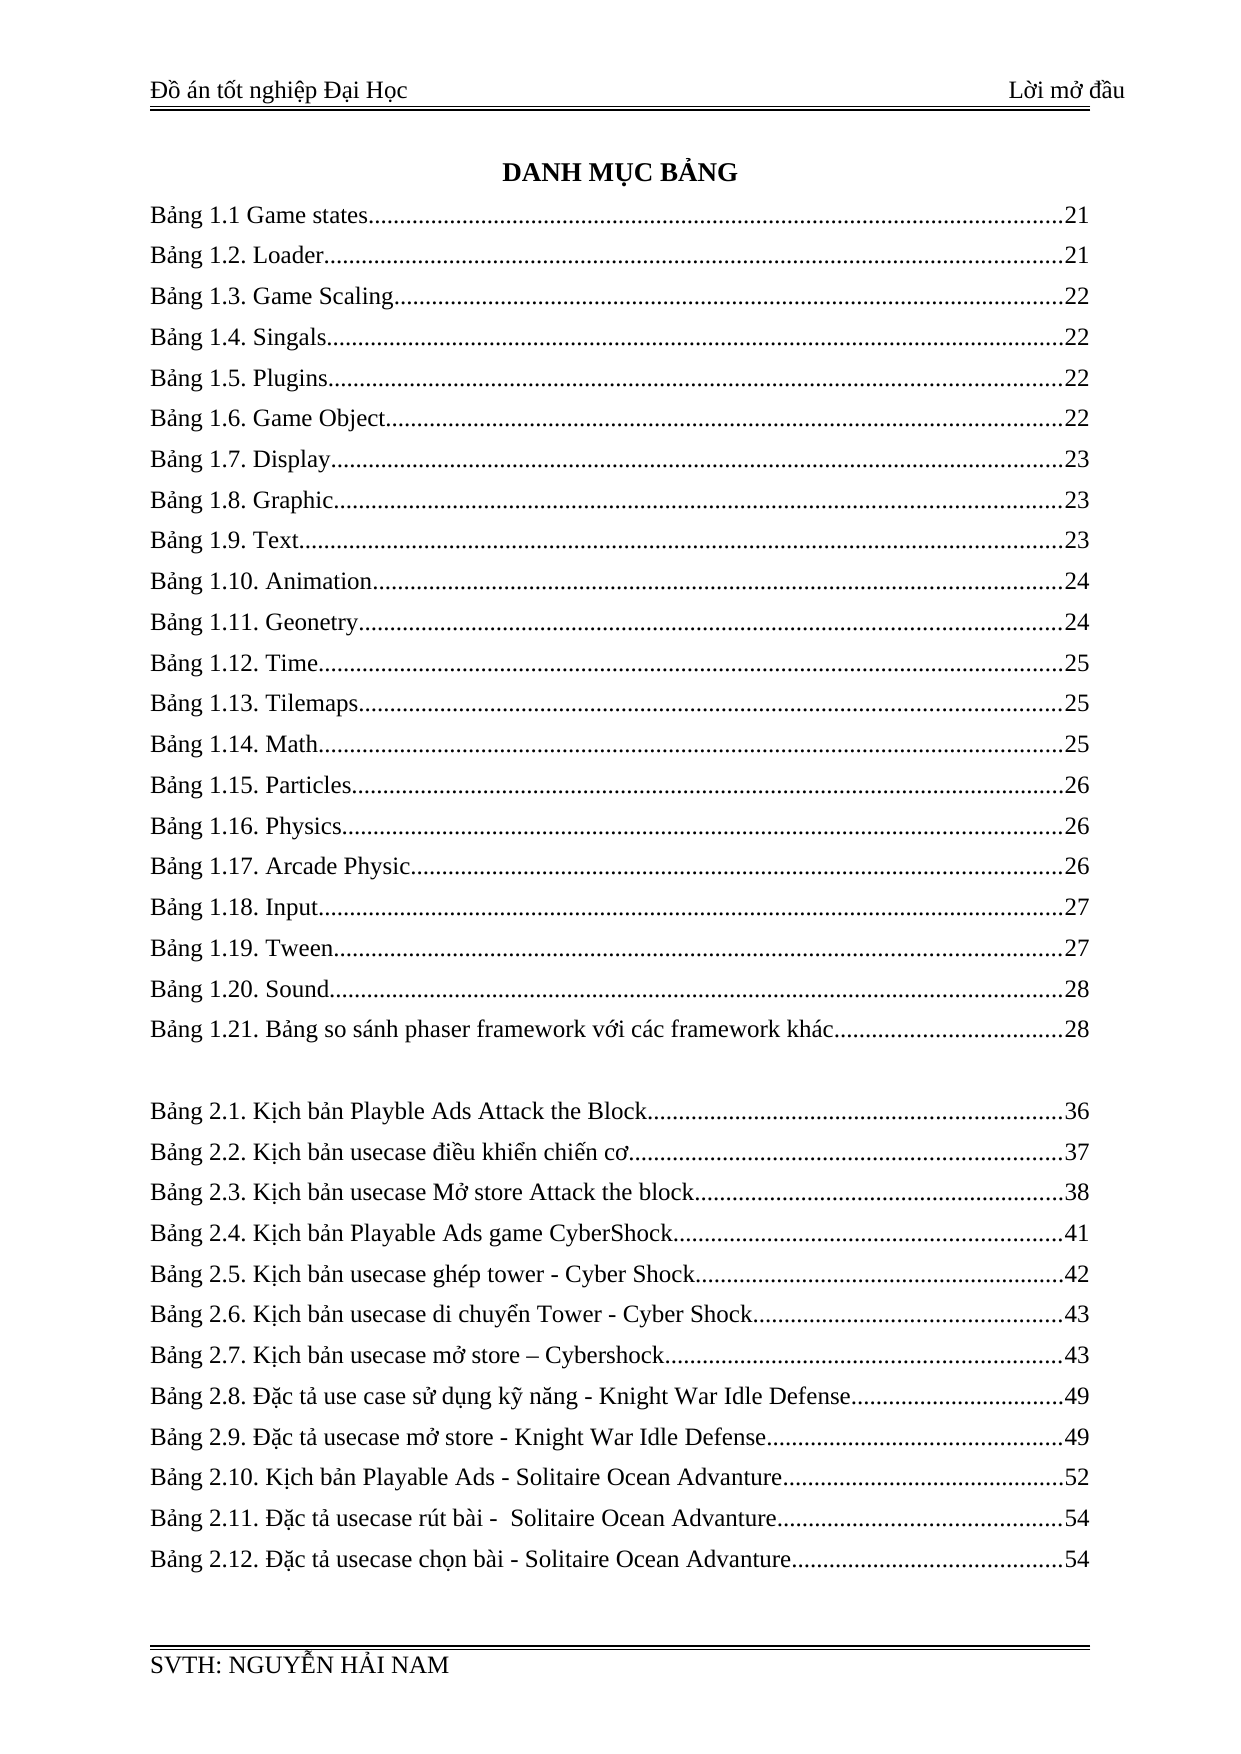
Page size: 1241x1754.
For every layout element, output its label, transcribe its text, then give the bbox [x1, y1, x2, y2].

text Bảng 1.10. Animation 24 [150, 566, 1090, 595]
text Bảng 1.21. Bảng so sánh phaser framework với các framework khác 28 [150, 1014, 1090, 1043]
text Bảng 1.11. Geonetry 24 [150, 607, 1090, 636]
text Bảng 1.13. Tilemaps 25 [150, 688, 1090, 717]
text Bảng 2.2. Kịch bản usecase điều khiển chiến cơ 37 [150, 1137, 1090, 1165]
text Bảng 2.10. Kịch bản Playable Ads - Solitaire Ocean Advanture 52 [150, 1462, 1090, 1491]
text Bảng 1.17. Arcade Physic 26 [150, 851, 1090, 880]
subtitle DANH MỤC BẢNG [150, 156, 1090, 187]
text Bảng 2.1. Kịch bản Playble Ads Attack the Block 36 [150, 1096, 1090, 1124]
text Bảng 1.15. Particles 26 [150, 770, 1090, 799]
text Bảng 1.4. Singals 22 [150, 322, 1090, 351]
text Bảng 1.12. Time 25 [150, 648, 1090, 677]
text Bảng 1.6. Game Object 22 [150, 403, 1090, 432]
text Bảng 1.5. Plugins 22 [150, 363, 1090, 391]
text Bảng 2.12. Đặc tả usecase chọn bài - Solitaire Ocean Advanture 54 [150, 1544, 1090, 1573]
text Bảng 2.6. Kịch bản usecase di chuyển Tower - Cyber Shock 43 [150, 1299, 1090, 1328]
text Bảng 1.14. Math 25 [150, 729, 1090, 758]
text Bảng 1.18. Input 27 [150, 892, 1090, 921]
text Bảng 1.7. Display 23 [150, 444, 1090, 473]
text Bảng 2.9. Đặc tả usecase mở store - Knight War Idle Defense 49 [150, 1422, 1090, 1450]
text Bảng 1.16. Physics 26 [150, 811, 1090, 839]
text Bảng 2.11. Đặc tả usecase rút bài - Solitaire Ocean Advanture 54 [150, 1503, 1090, 1532]
text Bảng 1.2. Loader 21 [150, 241, 1090, 269]
text Bảng 1.19. Tween 27 [150, 933, 1090, 962]
text Bảng 2.7. Kịch bản usecase mở store – Cybershock 43 [150, 1340, 1090, 1369]
text Bảng 2.4. Kịch bản Playable Ads game CyberShock 41 [150, 1218, 1090, 1247]
text Bảng 1.20. Sound 28 [150, 974, 1090, 1002]
text Bảng 2.3. Kịch bản usecase Mở store Attack the block 38 [150, 1177, 1090, 1206]
text Bảng 1.8. Graphic 23 [150, 485, 1090, 514]
text Bảng 2.8. Đặc tả use case sử dụng kỹ năng - Knight War Idle Defense 49 [150, 1381, 1090, 1410]
text Bảng 2.5. Kịch bản usecase ghép tower - Cyber Shock 42 [150, 1259, 1090, 1287]
text Bảng 1.9. Text 23 [150, 526, 1090, 554]
text Bảng 1.3. Game Scaling 22 [150, 281, 1090, 310]
text Bảng 1.1 Game states 21 [150, 200, 1090, 228]
